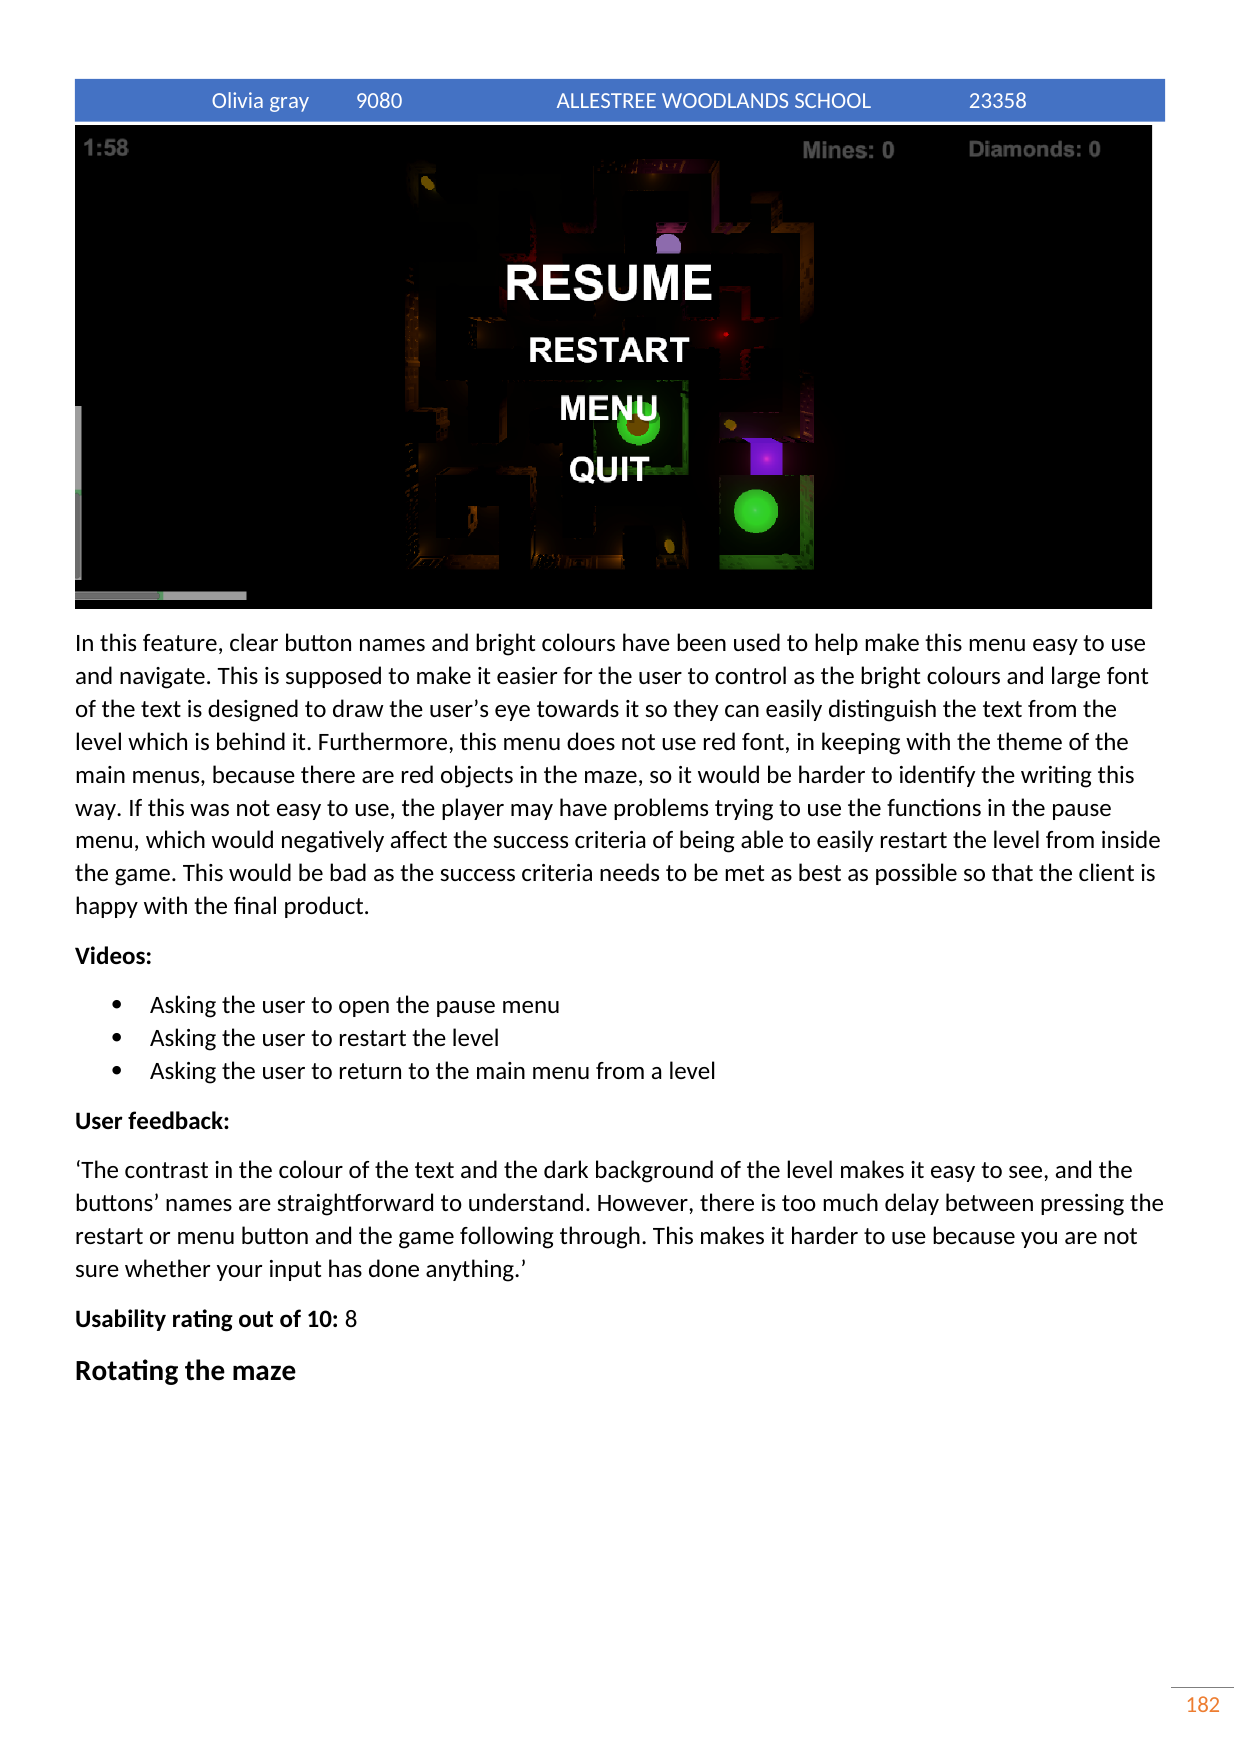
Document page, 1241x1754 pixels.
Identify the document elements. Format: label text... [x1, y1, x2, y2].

text Rotating the maze [75, 1352, 1165, 1388]
list Asking the user to return to the main menu from a level [112, 1055, 1165, 1086]
text User feedback: [75, 1105, 1165, 1136]
text Videos: [75, 940, 1165, 971]
text In this feature, clear button names and bright colours have been used to help make this menu easy to use and navigate. This is supposed to make it easier for the user to control as the bright colours and large font of the text is designed to draw the user’s eye towards it so they can easily distinguish the text from the level which is behind it. Furthermore, this menu does not use red font, in keeping with the theme of the main menus, because there are red objects in the maze, so it would be harder to identify the writing this way. If this was not easy to use, the player may have problems trying to use the functions in the pause menu, which would negatively affect the success criteria of being able to easily restart the level from inside the game. This would be bad as the success criteria needs to be met as best as possible so that the client is happy with the final product. [75, 627, 1165, 921]
picture [75, 125, 1153, 609]
text ‘The contrast in the colour of the text and the dark background of the level makes it easy to see, and the buttons’ names are straightforward to understand. However, there is too much delay between pressing the restart or menu button and the game following through. This makes it harder to use because you are not sure whether your input has done anything.’ [75, 1154, 1165, 1284]
list Asking the user to open the pause menu [112, 989, 1165, 1020]
list Asking the user to restart the level [112, 1022, 1165, 1053]
text Usability rating out of 10: 8 [75, 1303, 1165, 1333]
